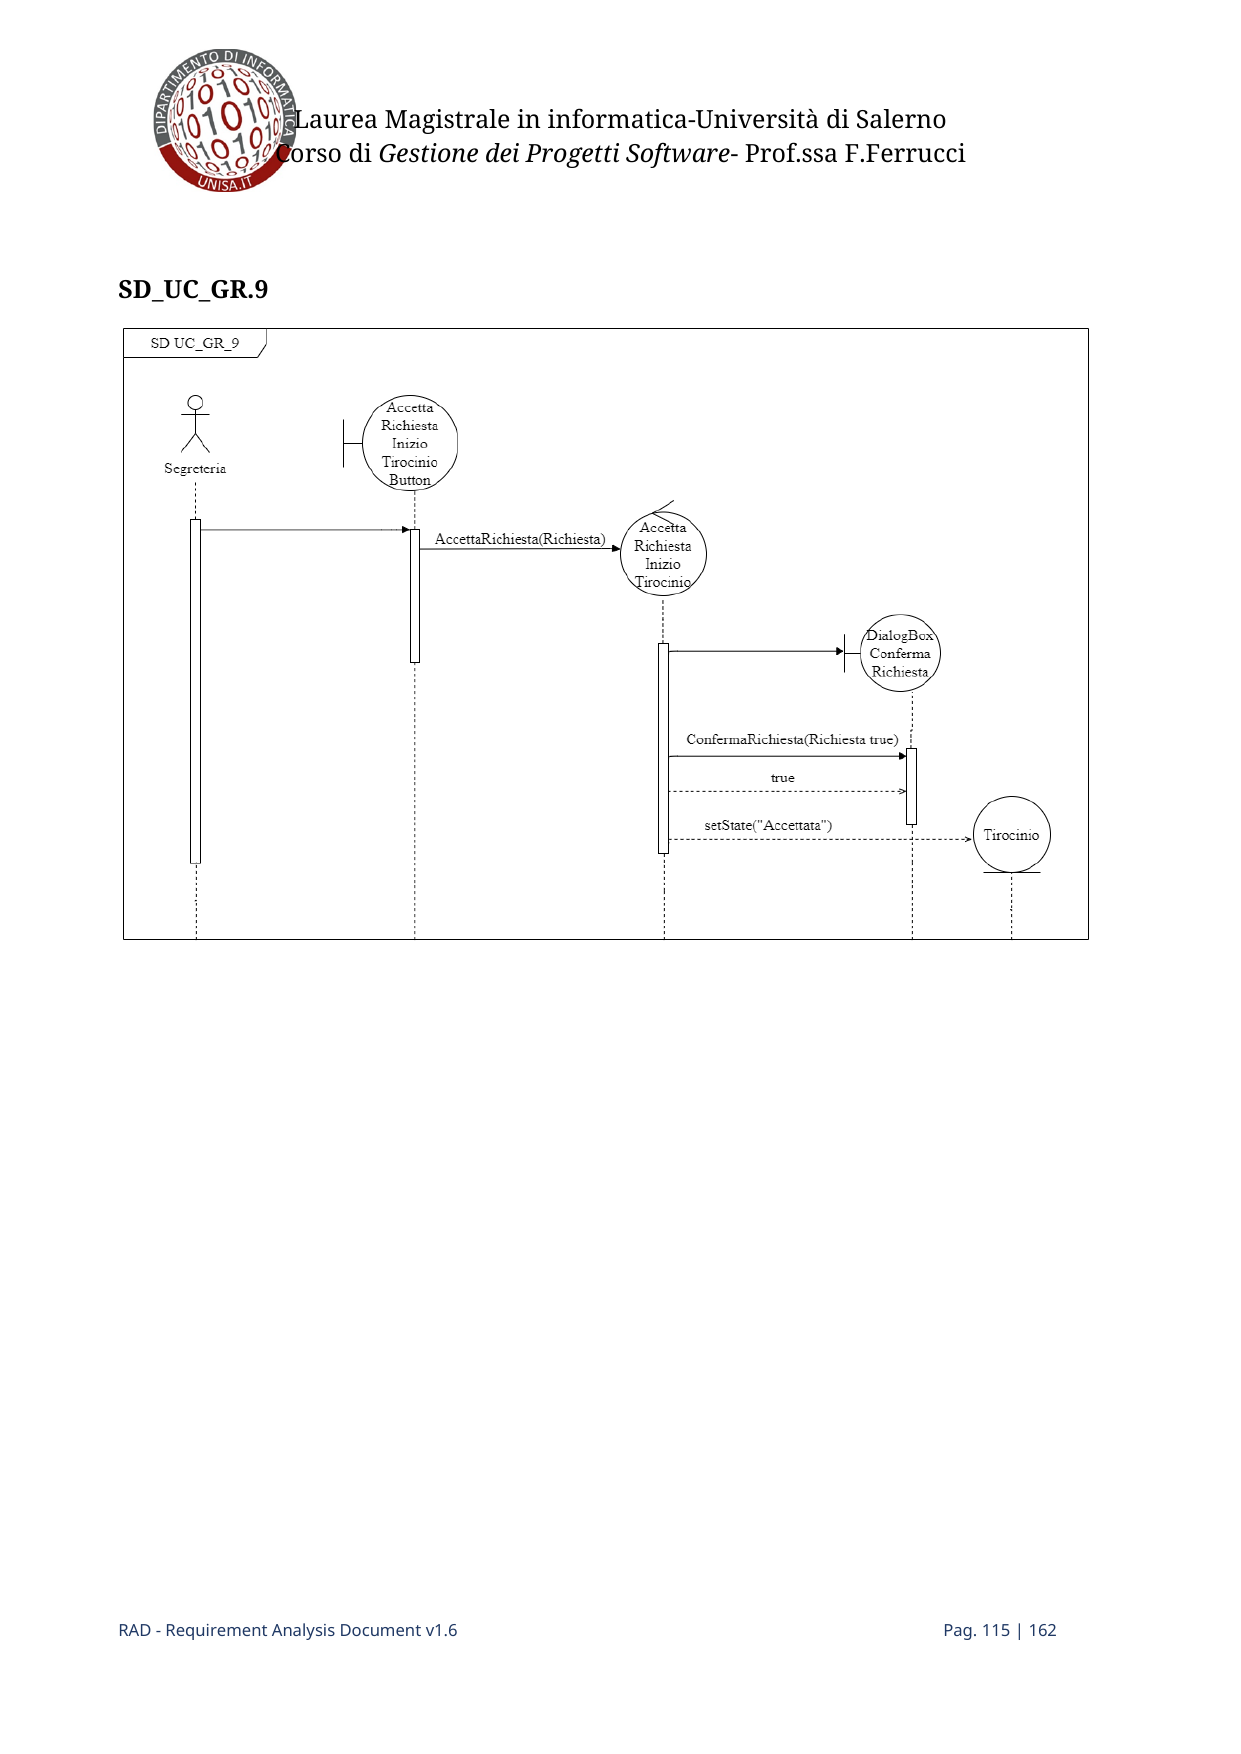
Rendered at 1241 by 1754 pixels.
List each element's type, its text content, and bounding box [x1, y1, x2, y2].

picture [153, 49, 297, 192]
picture [118, 323, 1094, 947]
text SD_UC_GR.9 [118, 272, 1122, 306]
